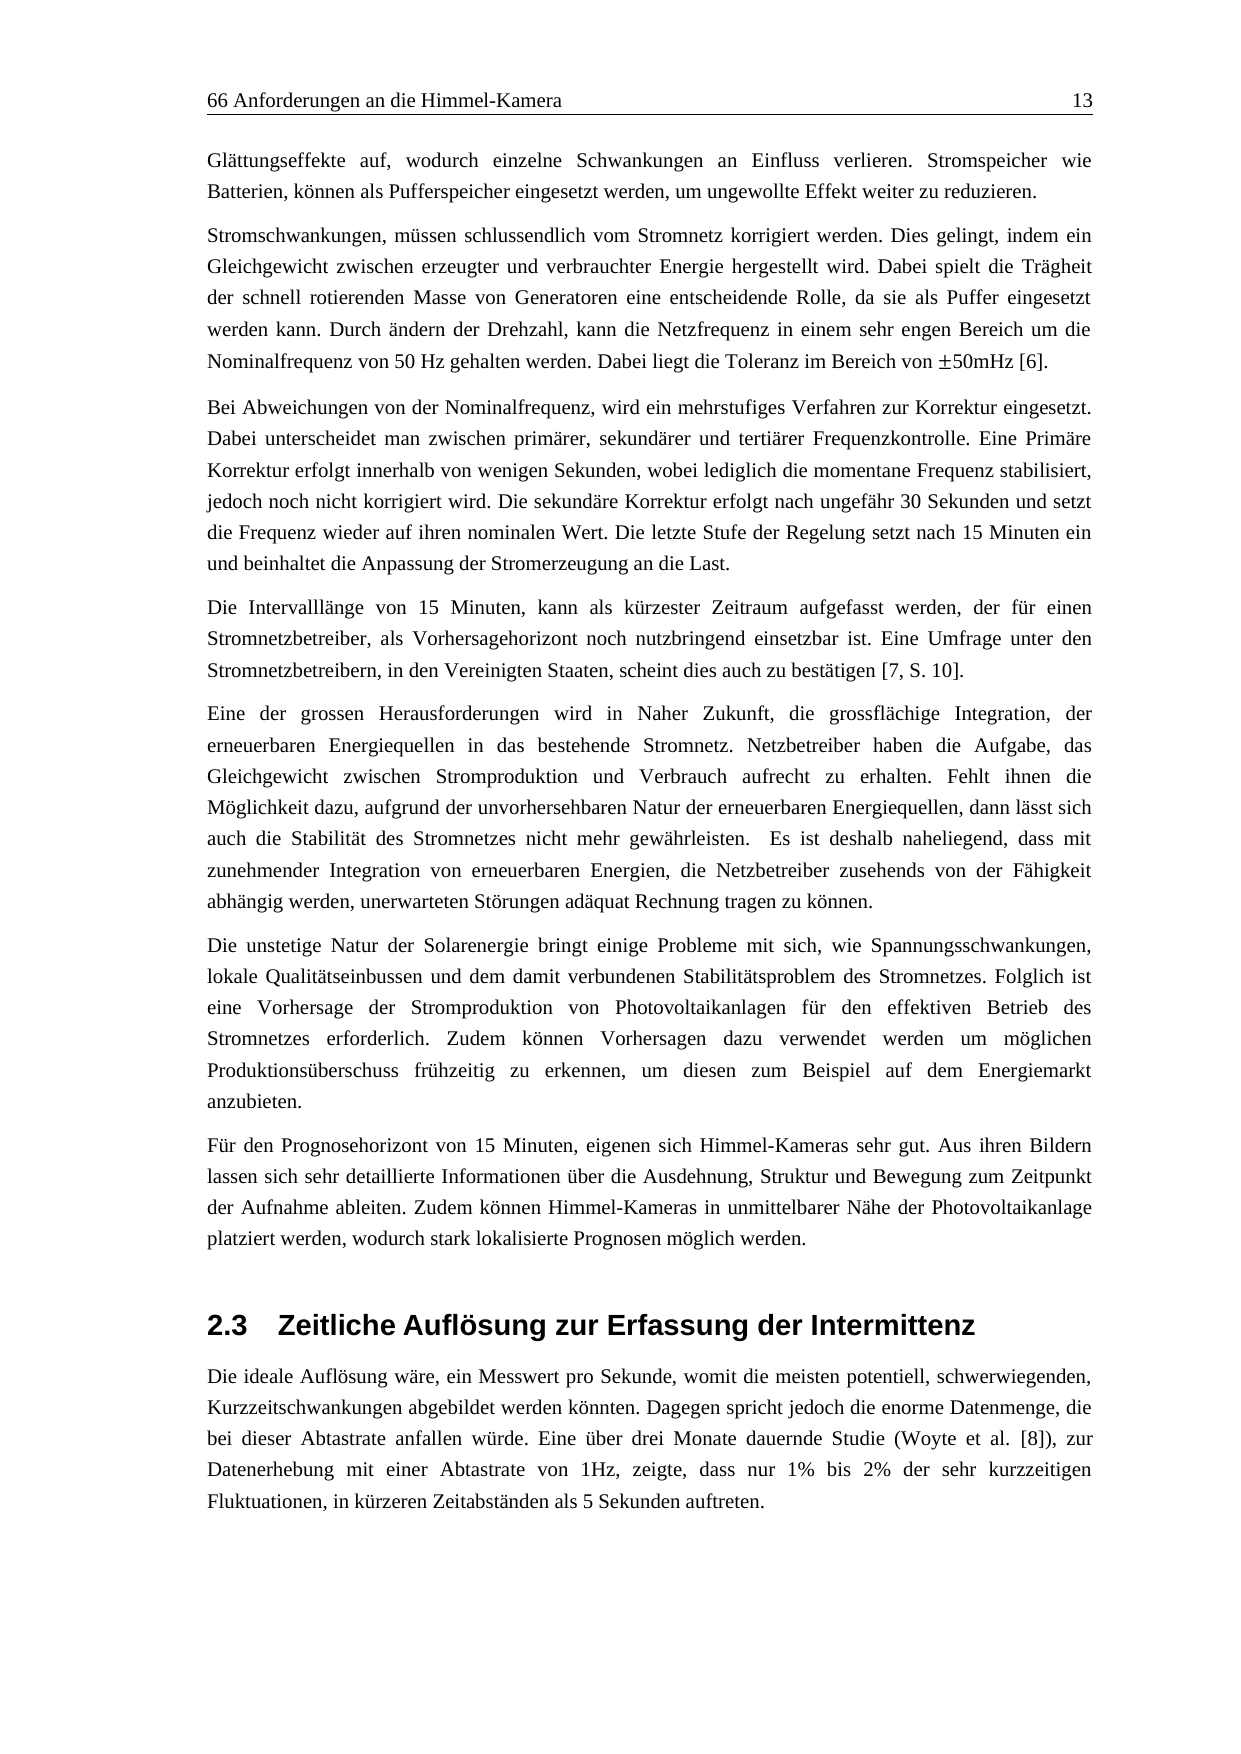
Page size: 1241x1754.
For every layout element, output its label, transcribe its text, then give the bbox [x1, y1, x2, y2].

text Bei Abweichungen von der Nominalfrequenz, wird ein mehrstufiges Verfahren zur Korrektur eingesetzt. Dabei unterscheidet man zwischen primärer, sekundärer und tertiärer Frequenzkontrolle. Eine Primäre Korrektur erfolgt innerhalb von wenigen Sekunden, wobei lediglich die momentane Frequenz stabilisiert, jedoch noch nicht korrigiert wird. Die sekundäre Korrektur erfolgt nach ungefähr 30 Sekunden und setzt die Frequenz wieder auf ihren nominalen Wert. Die letzte Stufe der Regelung setzt nach 15 Minuten ein und beinhaltet die Anpassung der Stromerzeugung an die Last. [207, 395, 1093, 575]
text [207, 148, 1093, 203]
text Stromschwankungen, müssen schlussendlich vom Stromnetz korrigiert werden. Dies gelingt, indem ein Gleichgewicht zwischen erzeugter und verbrauchter Energie hergestellt wird. Dabei spielt die Trägheit der schnell rotierenden Masse von Generatoren eine entscheidende Rolle, da sie als Puffer eingesetzt werden kann. Durch ändern der Drehzahl, kann die Netzfrequenz in einem sehr engen Bereich um die Nominalfrequenz von 50 Hz gehalten werden. Dabei liegt die Toleranz im Bereich von 50mHz [6]. [207, 223, 1093, 375]
text Für den Prognosehorizont von 15 Minuten, eigenen sich Himmel-Kameras sehr gut. Aus ihren Bildern lassen sich sehr detaillierte Informationen über die Ausdehnung, Struktur und Bewegung zum Zeitpunkt der Aufnahme ableiten. Zudem können Himmel-Kameras in unmittelbarer Nähe der Photovoltaikanlage platziert werden, wodurch stark lokalisierte Prognosen möglich werden. [207, 1132, 1093, 1250]
text Eine der grossen Herausforderungen wird in Naher Zukunft, die grossflächige Integration, der erneuerbaren Energiequellen in das bestehende Stromnetz. Netzbetreiber haben die Aufgabe, das Gleichgewicht zwischen Stromproduktion und Verbrauch aufrecht zu erhalten. Fehlt ihnen die Möglichkeit dazu, aufgrund der unvorhersehbaren Natur der erneuerbaren Energiequellen, dann lässt sich auch die Stabilität des Stromnetzes nicht mehr gewährleisten. Es ist deshalb naheliegend, dass mit zunehmender Integration von erneuerbaren Energien, die Netzbetreiber zusehends von der Fähigkeit abhängig werden, unerwarteten Störungen adäquat Rechnung tragen zu können. [207, 701, 1093, 913]
text Die Intervalllänge von 15 Minuten, kann als kürzester Zeitraum aufgefasst werden, der für einen Stromnetzbetreiber, als Vorhersagehorizont noch nutzbringend einsetzbar ist. Eine Umfrage unter den Stromnetzbetreibern, in den Vereinigten Staaten, scheint dies auch zu bestätigen [7, S. 10]. [207, 595, 1093, 682]
text Die unstetige Natur der Solarenergie bringt einige Probleme mit sich, wie Spannungsschwankungen, lokale Qualitätseinbussen und dem damit verbundenen Stabilitätsproblem des Stromnetzes. Folglich ist eine Vorhersage der Stromproduktion von Photovoltaikanlagen für den effektiven Betrieb des Stromnetzes erforderlich. Zudem können Vorhersagen dazu verwendet werden um möglichen Produktionsüberschuss frühzeitig zu erkennen, um diesen zum Beispiel auf dem Energiemarkt anzubieten. [207, 932, 1093, 1113]
text Die ideale Auflösung wäre, ein Messwert pro Sekunde, womit die meisten potentiell, schwerwiegenden, Kurzzeitschwankungen abgebildet werden könnten. Dagegen spricht jedoch die enorme Datenmenge, die bei dieser Abtastrate anfallen würde. Eine über drei Monate dauernde Studie (Woyte et al. [8]), zur Datenerhebung mit einer Abtastrate von 1Hz, zeigte, dass nur 1% bis 2% der sehr kurzzeitigen Fluktuationen, in kürzeren Zeitabständen als 5 Sekunden auftreten. [207, 1363, 1093, 1513]
subtitle Zeitliche Auflösung zur Erfassung der Intermittenz [207, 1307, 1093, 1341]
